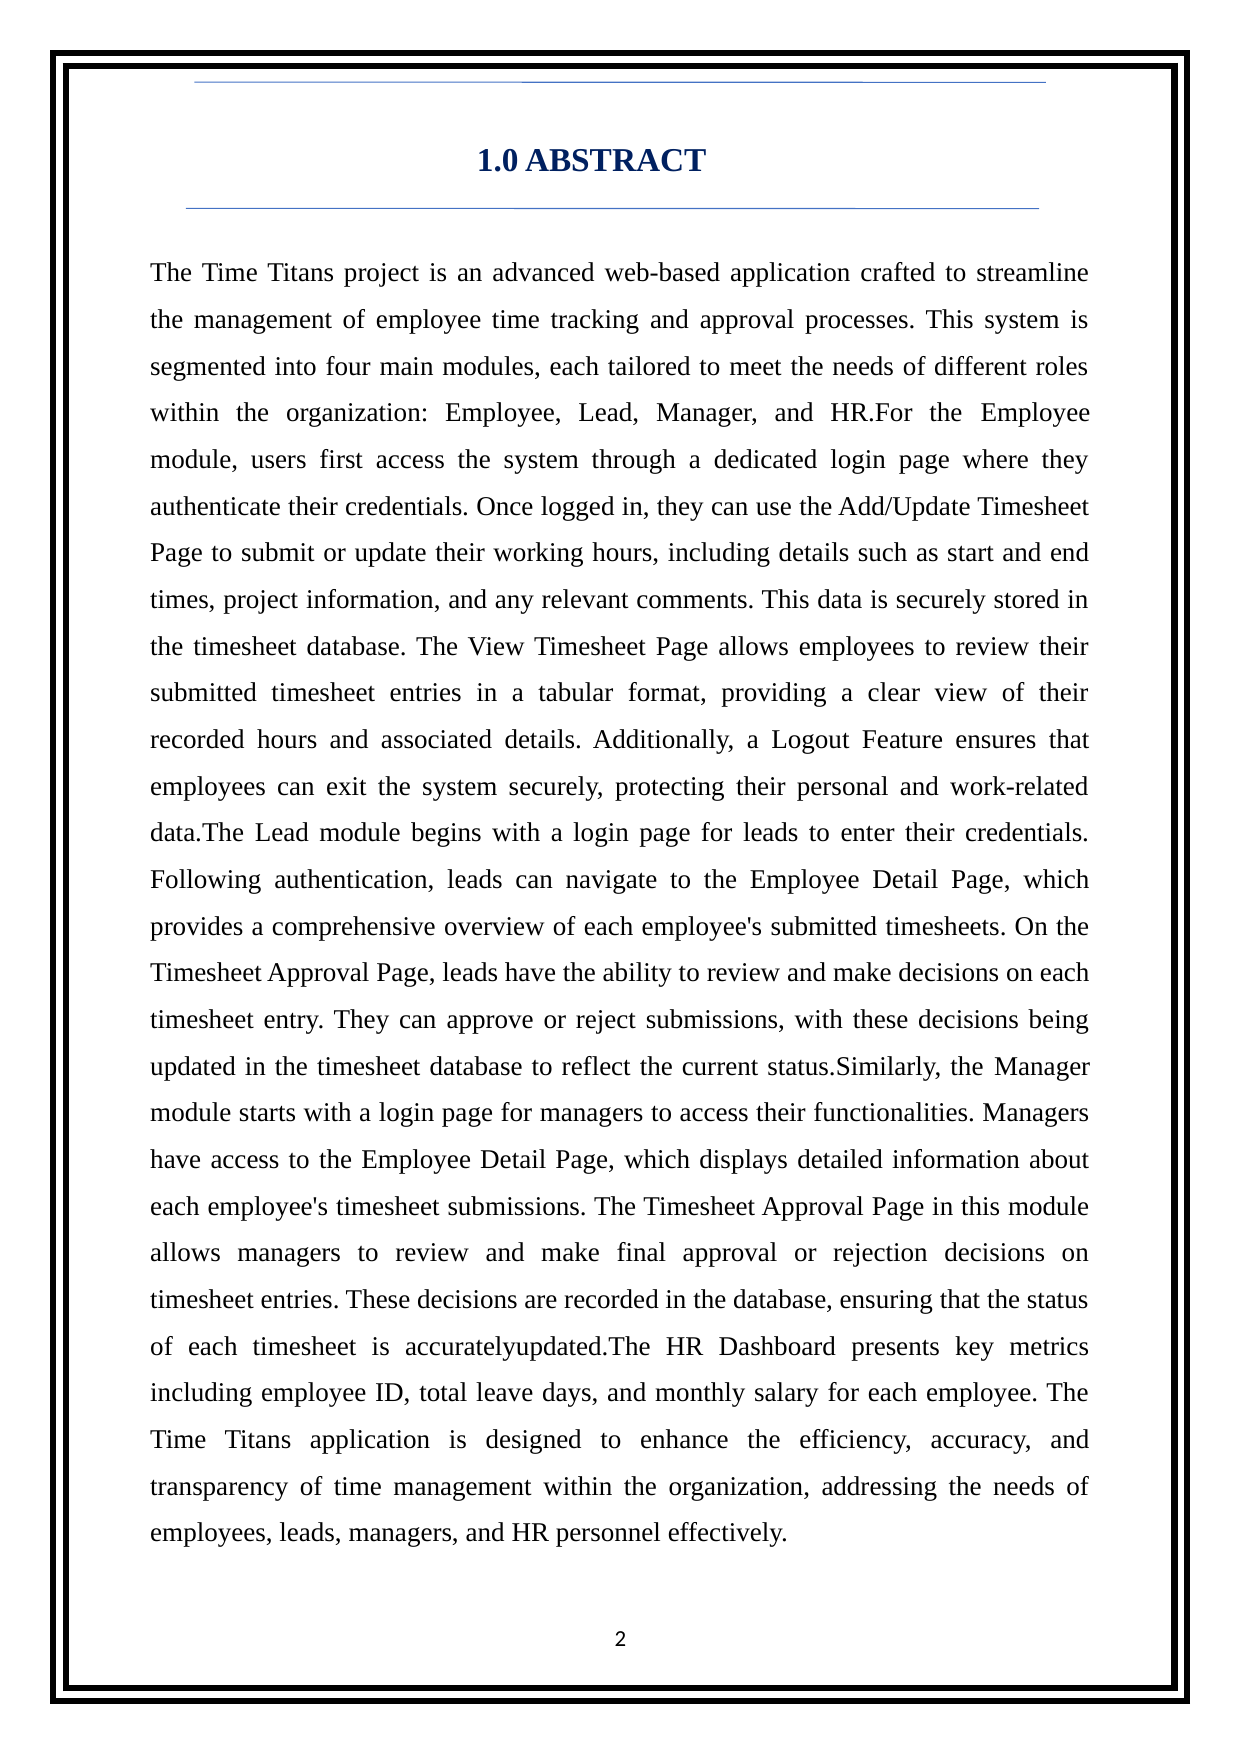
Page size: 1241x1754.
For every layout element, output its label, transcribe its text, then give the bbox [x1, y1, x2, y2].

text 1.0 ABSTRACT [150, 141, 1090, 179]
text The Time Titans project is an advanced web-based application crafted to streamline the management of employee time tracking and approval processes. This system is segmented into four main modules, each tailored to meet the needs of different roles within the organization: Employee, Lead, Manager, and HR.For the Employee module, users first access the system through a dedicated login page where they authenticate their credentials. Once logged in, they can use the Add/Update Timesheet Page to submit or update their working hours, including details such as start and end times, project information, and any relevant comments. This data is securely stored in the timesheet database. The View Timesheet Page allows employees to review their submitted timesheet entries in a tabular format, providing a clear view of their recorded hours and associated details. Additionally, a Logout Feature ensures that employees can exit the system securely, protecting their personal and work-related data.The Lead module begins with a login page for leads to enter their credentials. Following authentication, leads can navigate to the Employee Detail Page, which provides a comprehensive overview of each employee's submitted timesheets. On the Timesheet Approval Page, leads have the ability to review and make decisions on each timesheet entry. They can approve or reject submissions, with these decisions being updated in the timesheet database to reflect the current status.Similarly, the Manager module starts with a login page for managers to access their functionalities. Managers have access to the Employee Detail Page, which displays detailed information about each employee's timesheet submissions. The Timesheet Approval Page in this module allows managers to review and make final approval or rejection decisions on timesheet entries. These decisions are recorded in the database, ensuring that the status of each timesheet is accuratelyupdated.The HR Dashboard presents key metrics including employee ID, total leave days, and monthly salary for each employee. The Time Titans application is designed to enhance the efficiency, accuracy, and transparency of time management within the organization, addressing the needs of employees, leads, managers, and HR personnel effectively. [150, 257, 1090, 1548]
